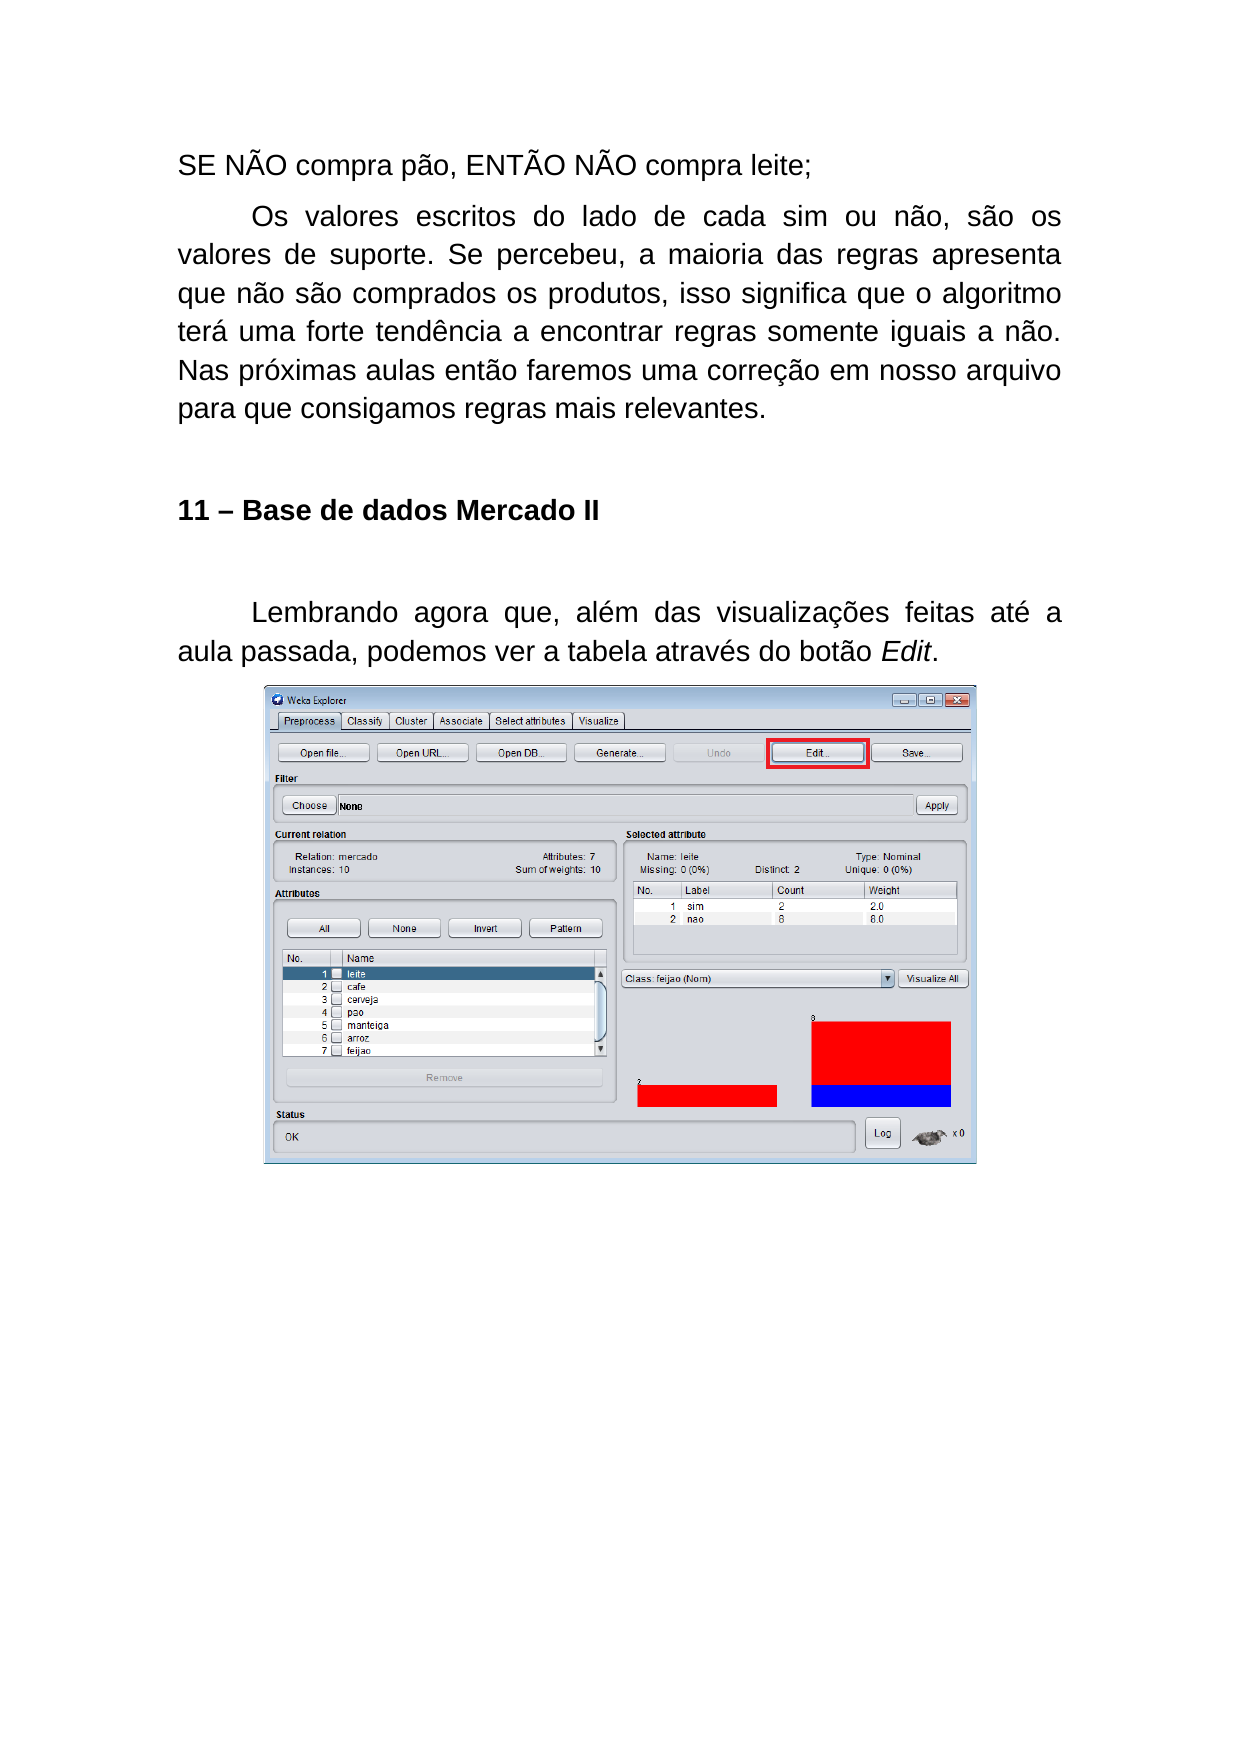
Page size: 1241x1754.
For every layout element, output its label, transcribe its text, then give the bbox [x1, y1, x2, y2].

subtitle 11 – Base de dados Mercado II [177, 493, 1063, 527]
text Os valores escritos do lado de cada sim ou não, são os valores de suporte. Se percebeu, a maioria das regras apresenta que não são comprados os produtos, isso significa que o algoritmo terá uma forte tendência a encontrar regras somente iguais a não. Nas próximas aulas então faremos uma correção em nosso arquivo para que consigamos regras mais relevantes. [177, 199, 1063, 425]
text Lembrando agora que, além das visualizações feitas até a aula passada, podemos ver a tabela através do botão Edit. [177, 596, 1063, 668]
picture [263, 685, 977, 1164]
text SE NÃO compra pão, ENTÃO NÃO compra leite; [177, 148, 1063, 181]
